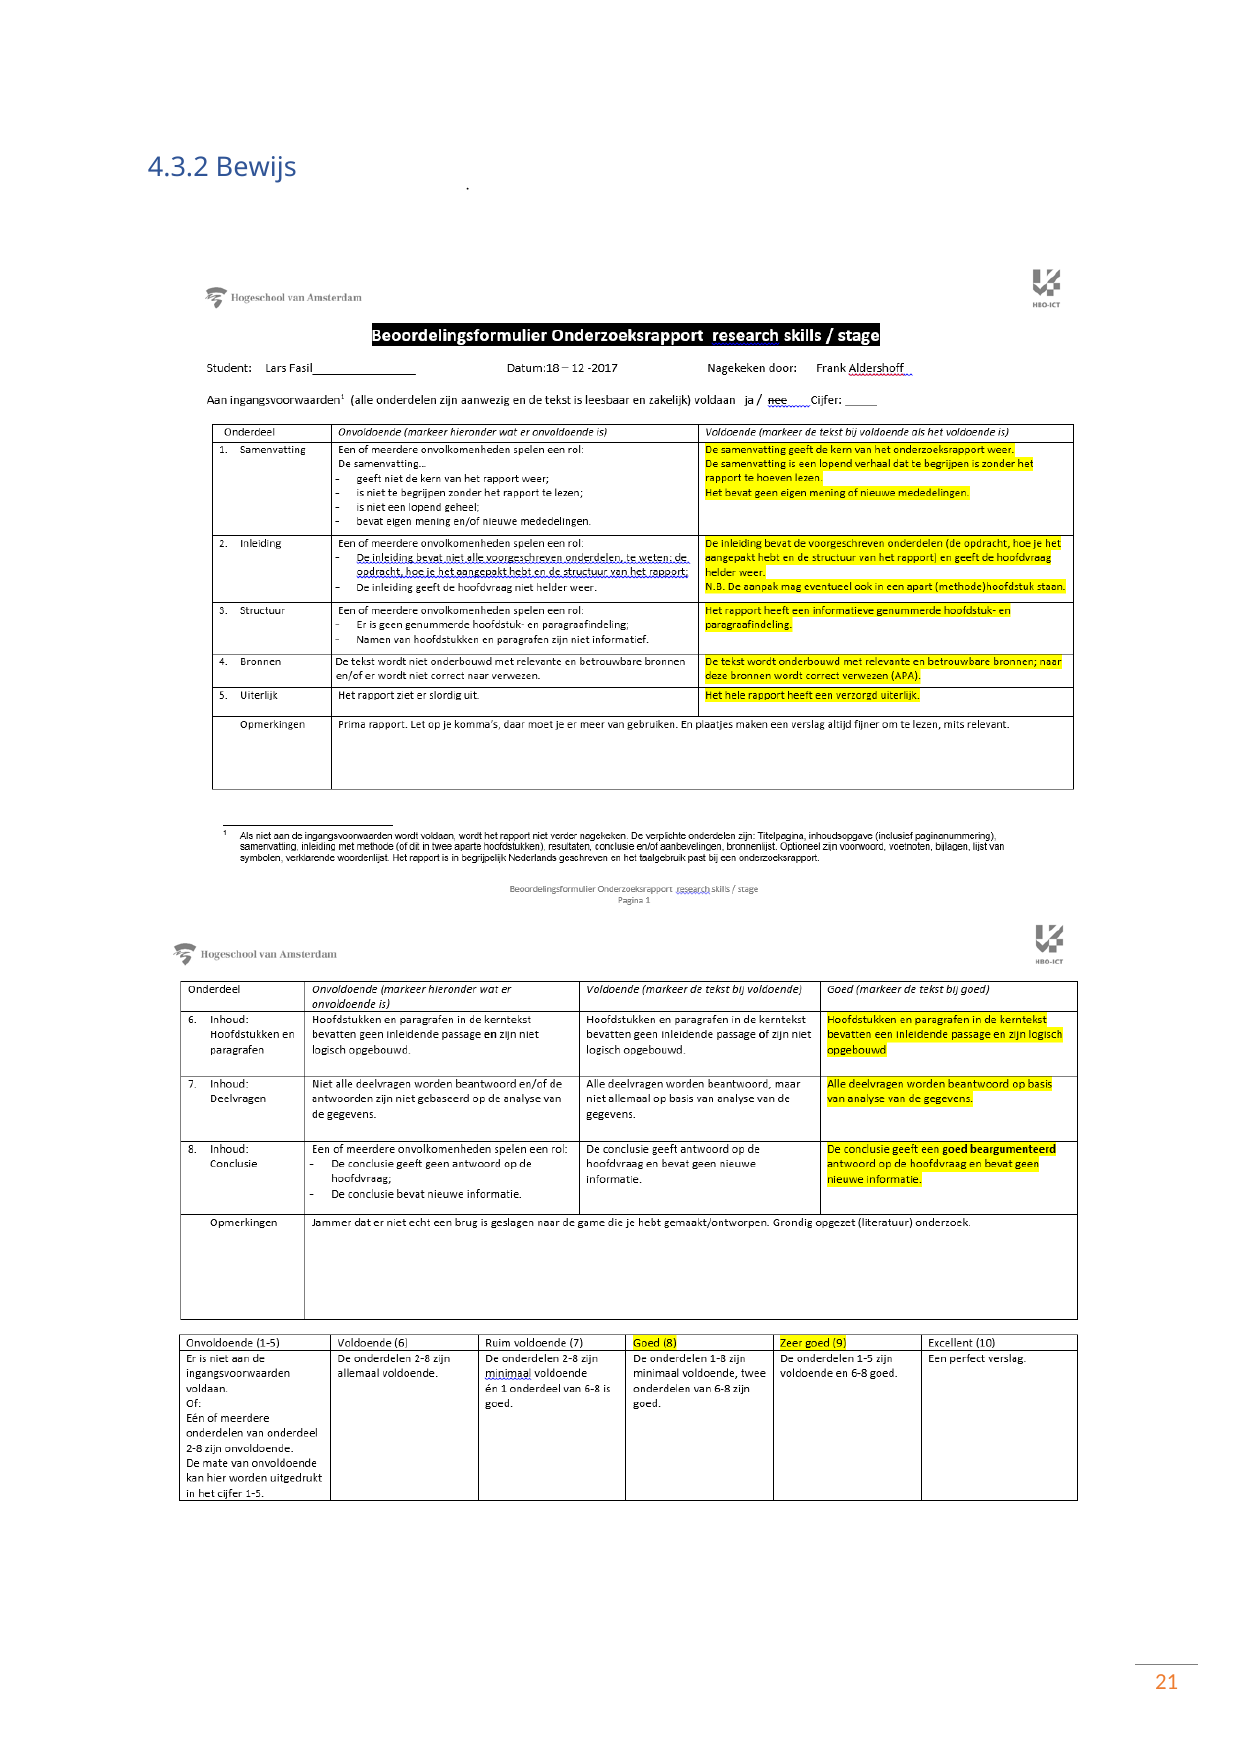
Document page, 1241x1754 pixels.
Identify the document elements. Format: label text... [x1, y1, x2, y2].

picture [147, 187, 1093, 918]
subtitle 4.3.2 Bewijs [148, 148, 1093, 184]
picture [147, 919, 1093, 1526]
